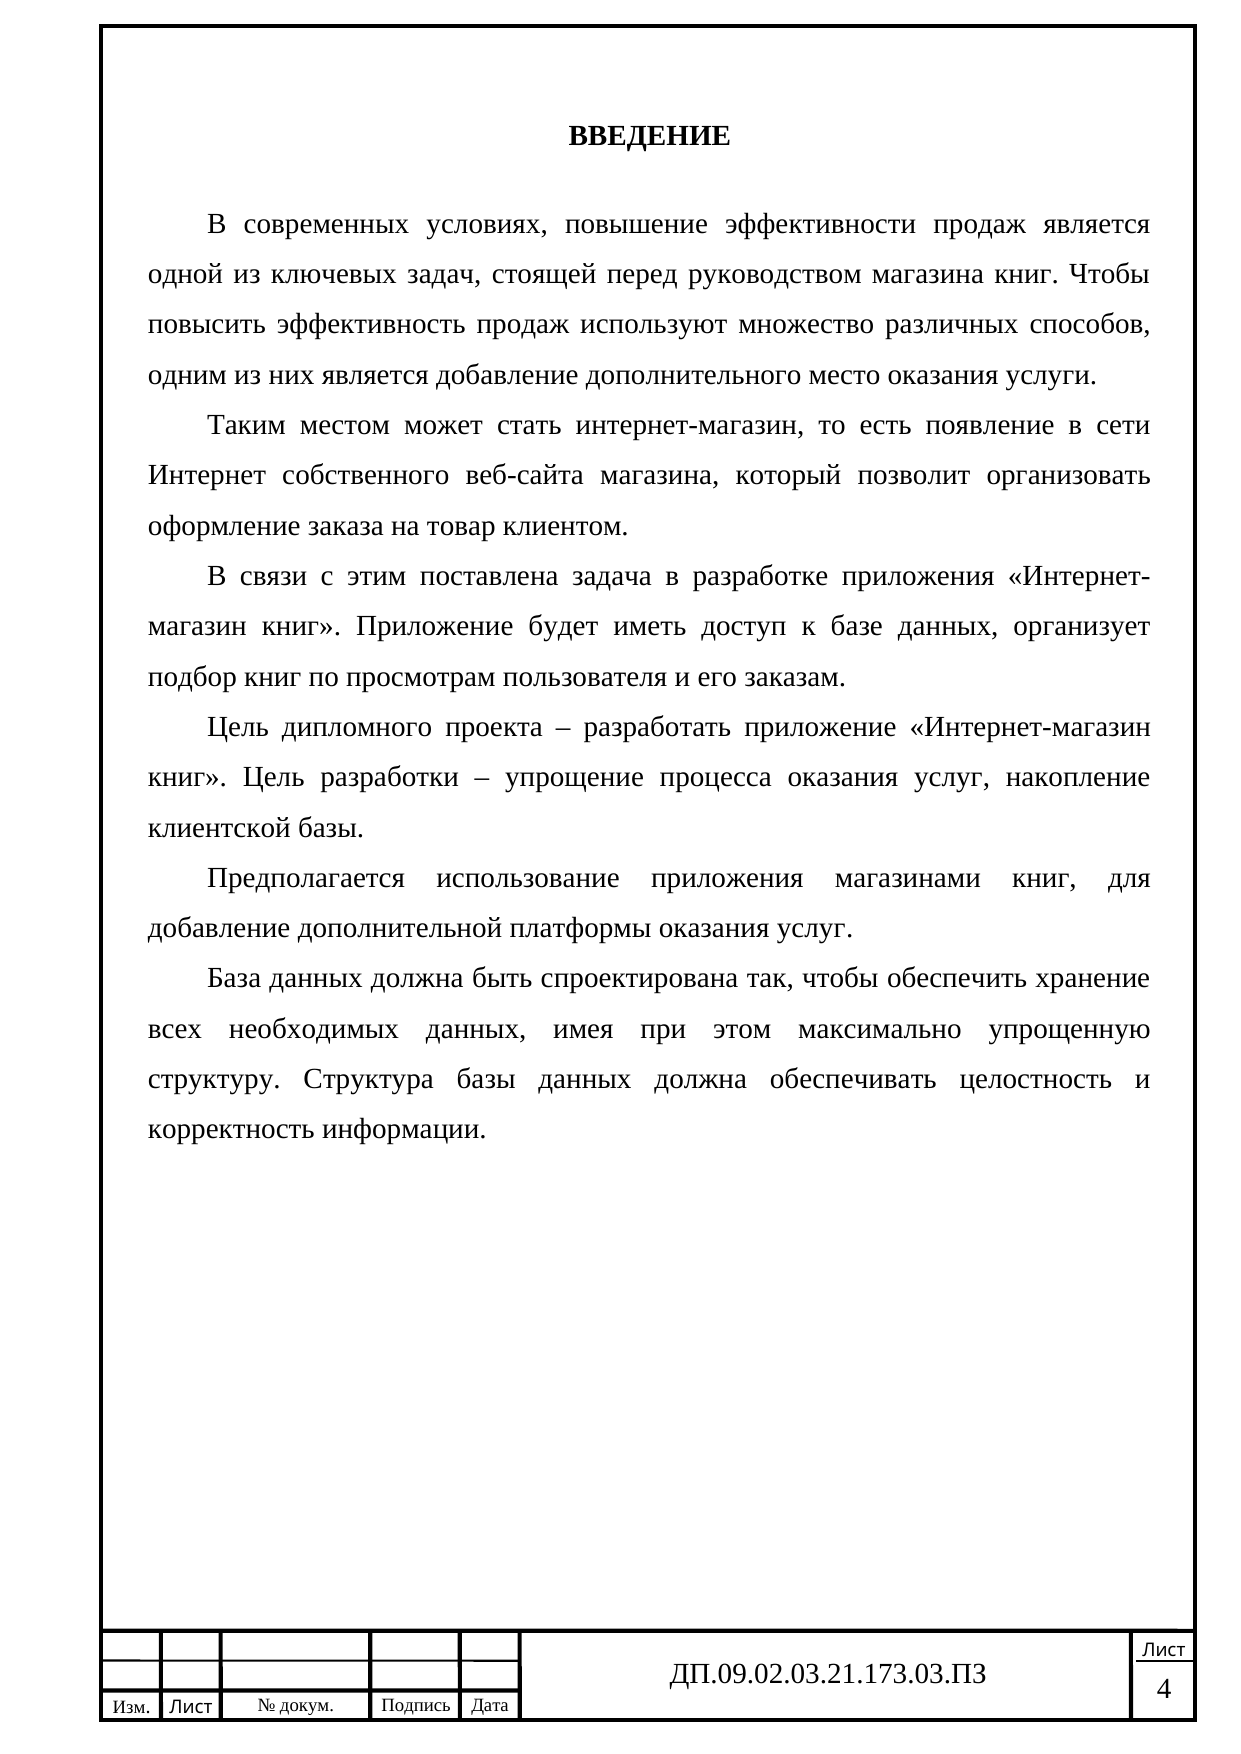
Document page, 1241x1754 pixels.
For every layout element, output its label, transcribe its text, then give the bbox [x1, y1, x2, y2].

text В связи с этим поставлена задача в разработке приложения «Интернет-магазин книг». Приложение будет иметь доступ к базе данных, организует подбор книг по просмотрам пользователя и его заказам. [148, 558, 1152, 692]
text Цель дипломного проекта – разработать приложение «Интернет-магазин книг». Цель разработки – упрощение процесса оказания услуг, накопление клиентской базы. [148, 709, 1152, 843]
text В современных условиях, повышение эффективности продаж является одной из ключевых задач, стоящей перед руководством магазина книг. Чтобы повысить эффективность продаж используют множество различных способов, одним из них является добавление дополнительного место оказания услуги. [148, 206, 1152, 390]
text ВВЕДЕНИЕ [118, 118, 1181, 152]
text База данных должна быть спроектирована так, чтобы обеспечить хранение всех необходимых данных, имея при этом максимально упрощенную структуру. Структура базы данных должна обеспечивать целостность и корректность информации. [148, 961, 1152, 1145]
text Таким местом может стать интернет-магазин, то есть появление в сети Интернет собственного веб-сайта магазина, который позволит организовать оформление заказа на товар клиентом. [148, 407, 1152, 541]
text Предполагается использование приложения магазинами книг, для добавление дополнительной платформы оказания услуг. [148, 860, 1152, 944]
